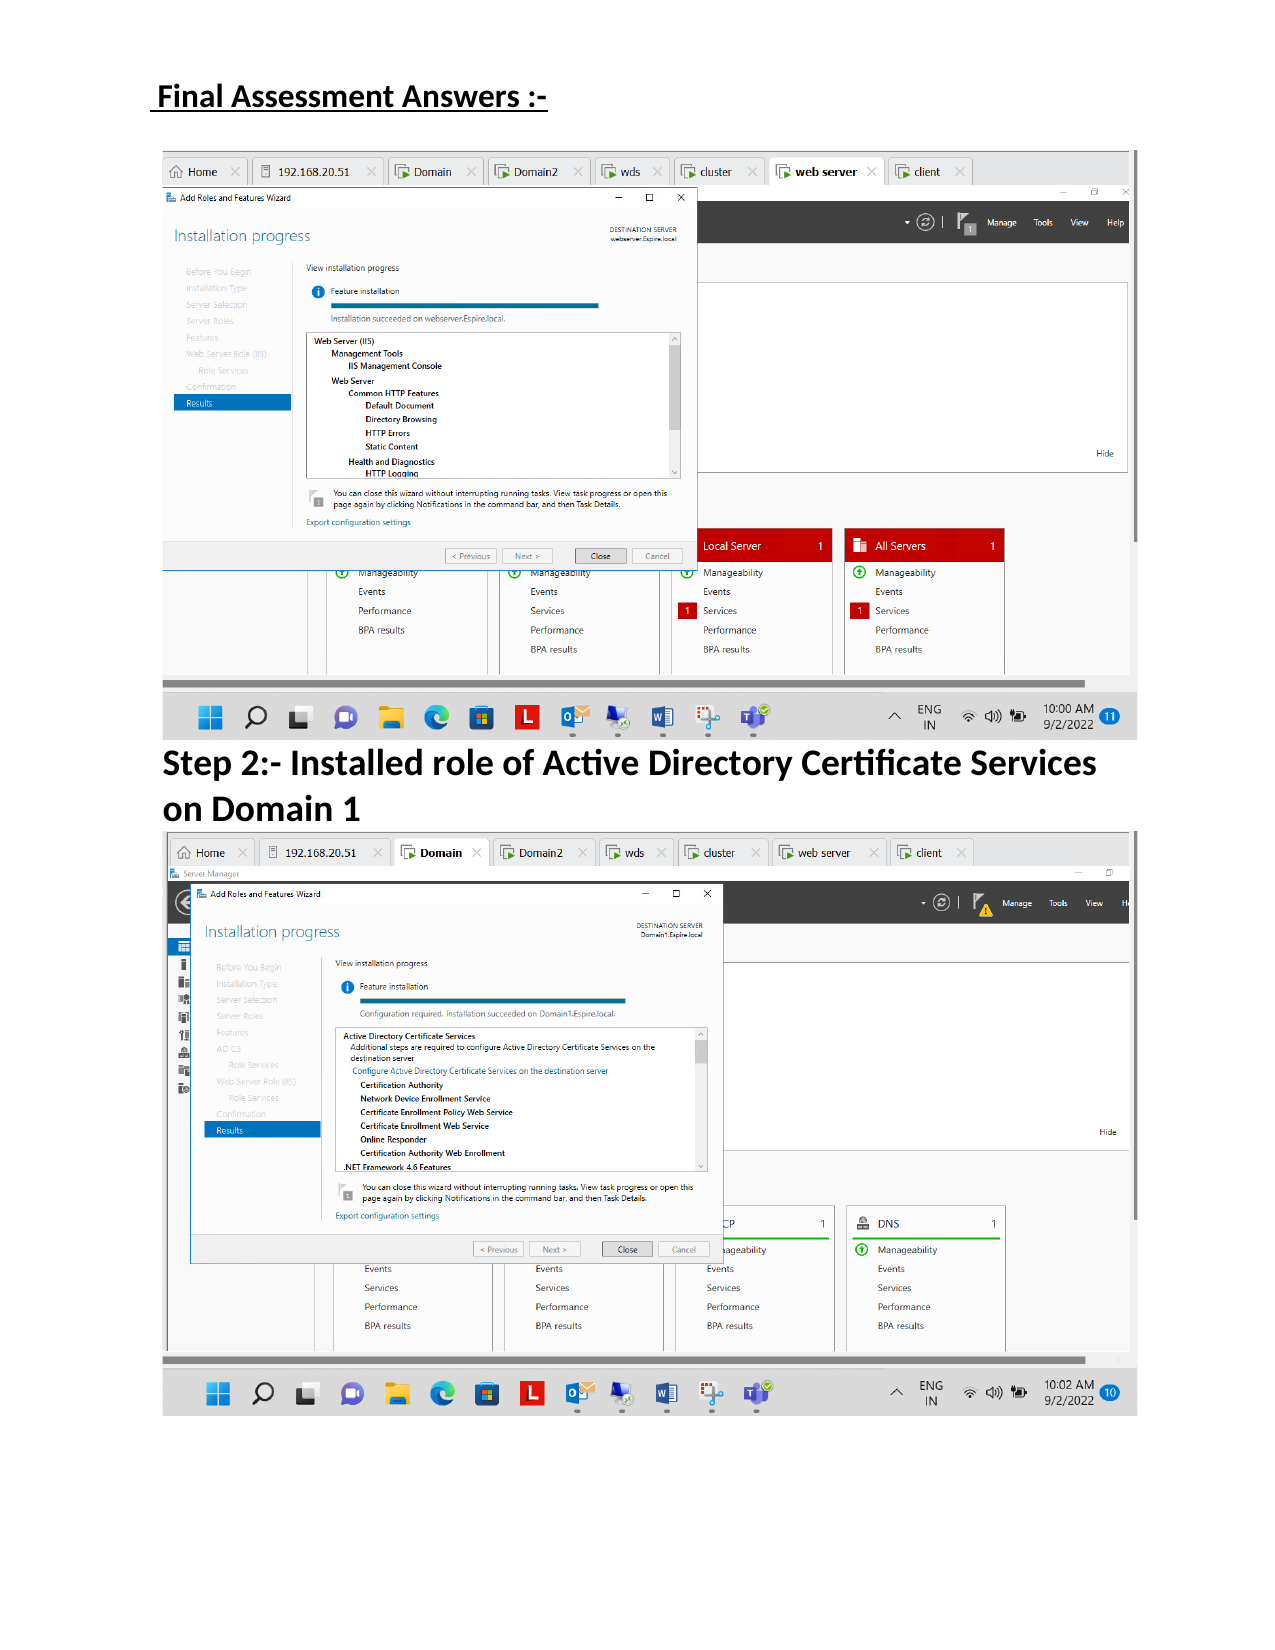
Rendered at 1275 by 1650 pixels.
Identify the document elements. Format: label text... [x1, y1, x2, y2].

picture [162, 831, 1138, 1416]
picture [162, 150, 1138, 740]
text Step 2:- Installed role of Active Directory Certificate Services on Domain 1 [162, 740, 1125, 831]
